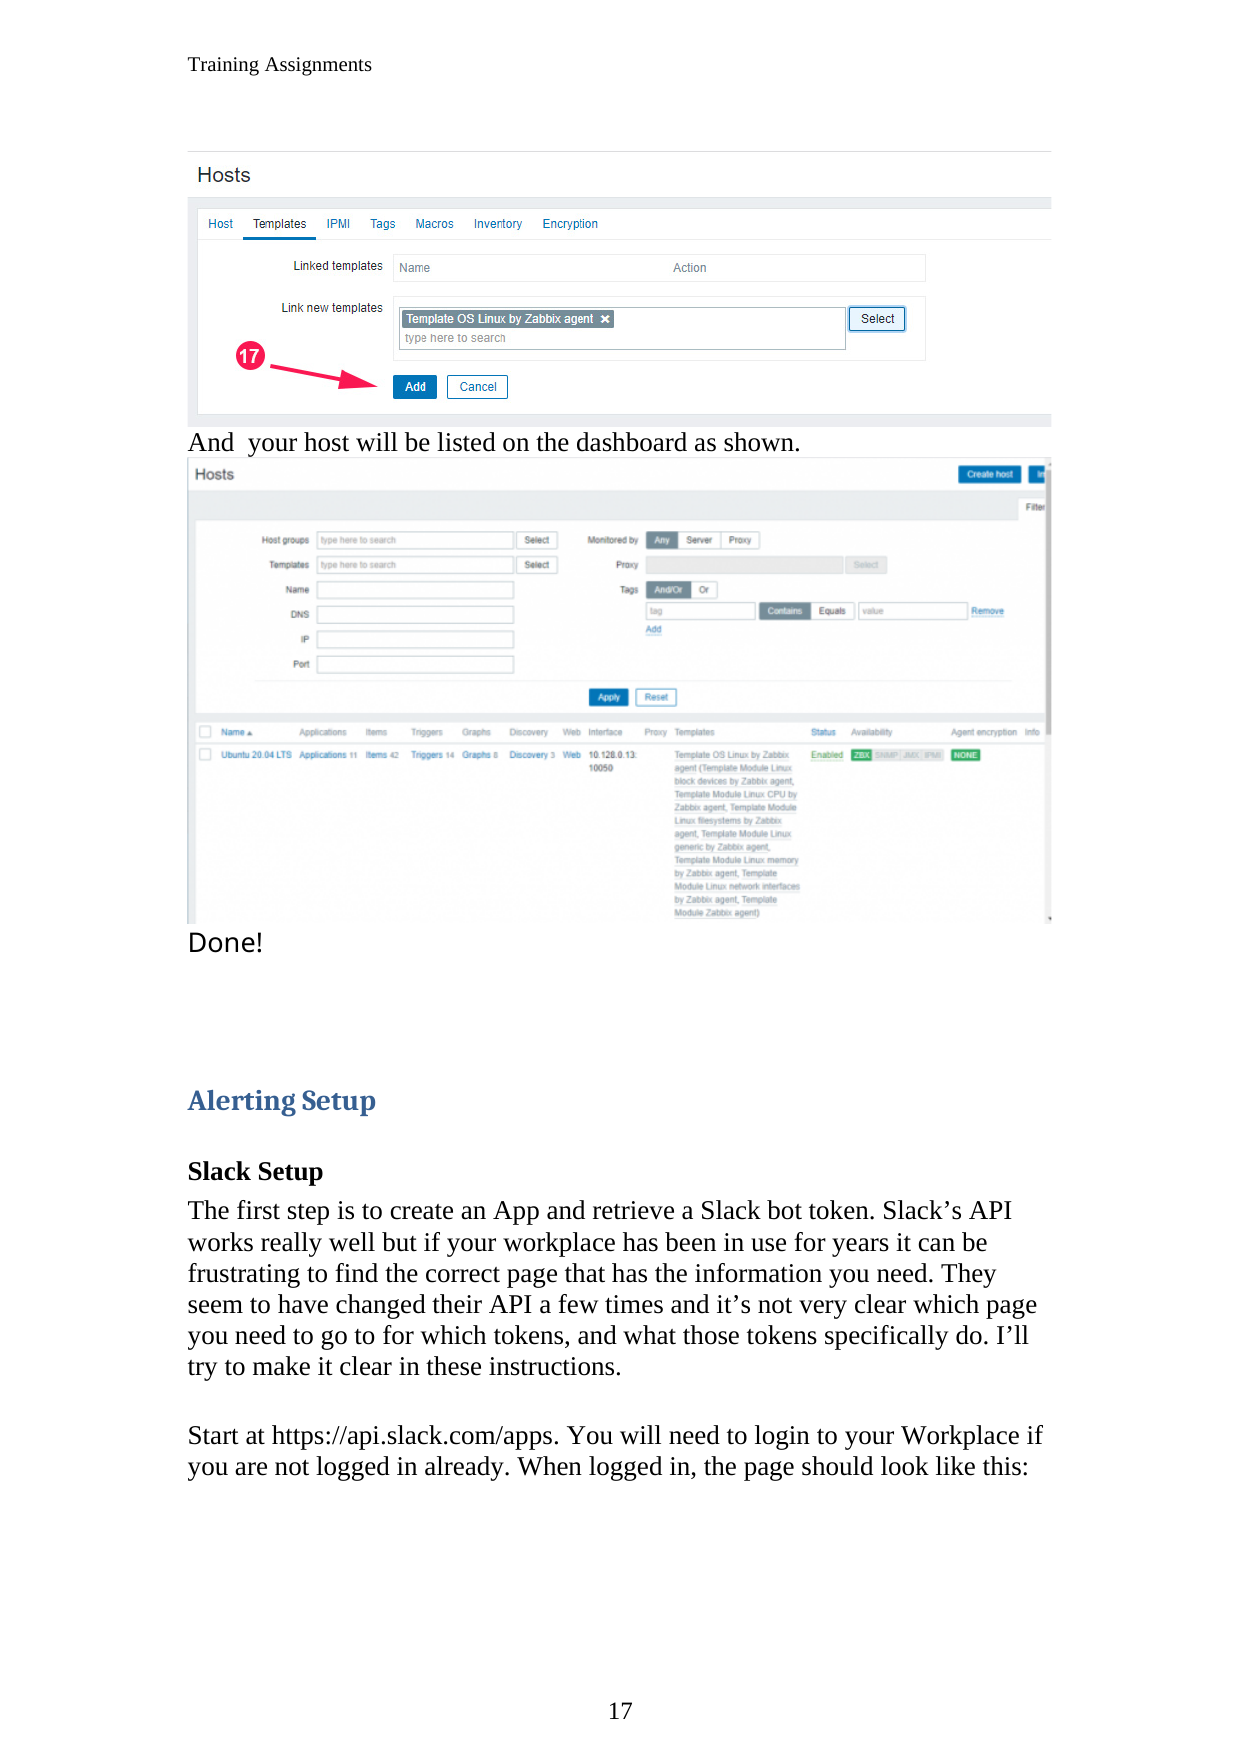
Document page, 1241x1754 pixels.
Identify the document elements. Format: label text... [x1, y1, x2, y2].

picture [187, 150, 1052, 427]
subtitle Slack Setup [187, 1155, 1053, 1186]
text Start at https://api.slack.com/apps. You will need to login to your Workplace if you are not logged in already. When logged in, the page should look like this: [187, 1419, 1053, 1481]
text Done! [187, 923, 1053, 960]
text The first step is to create an App and retrieve a Slack bot token. Slack’s API works really well but if your workplace has been in use for years it can be frustrating to find the correct page that has the information you need. They seem to have changed their API a few times and it’s not very clear which page you need to go to for which tokens, and what those tokens specifically do. I’ll try to make it clear in these instructions. [187, 1194, 1053, 1381]
subtitle Alerting Setup [187, 1084, 1053, 1117]
picture [187, 457, 1052, 924]
